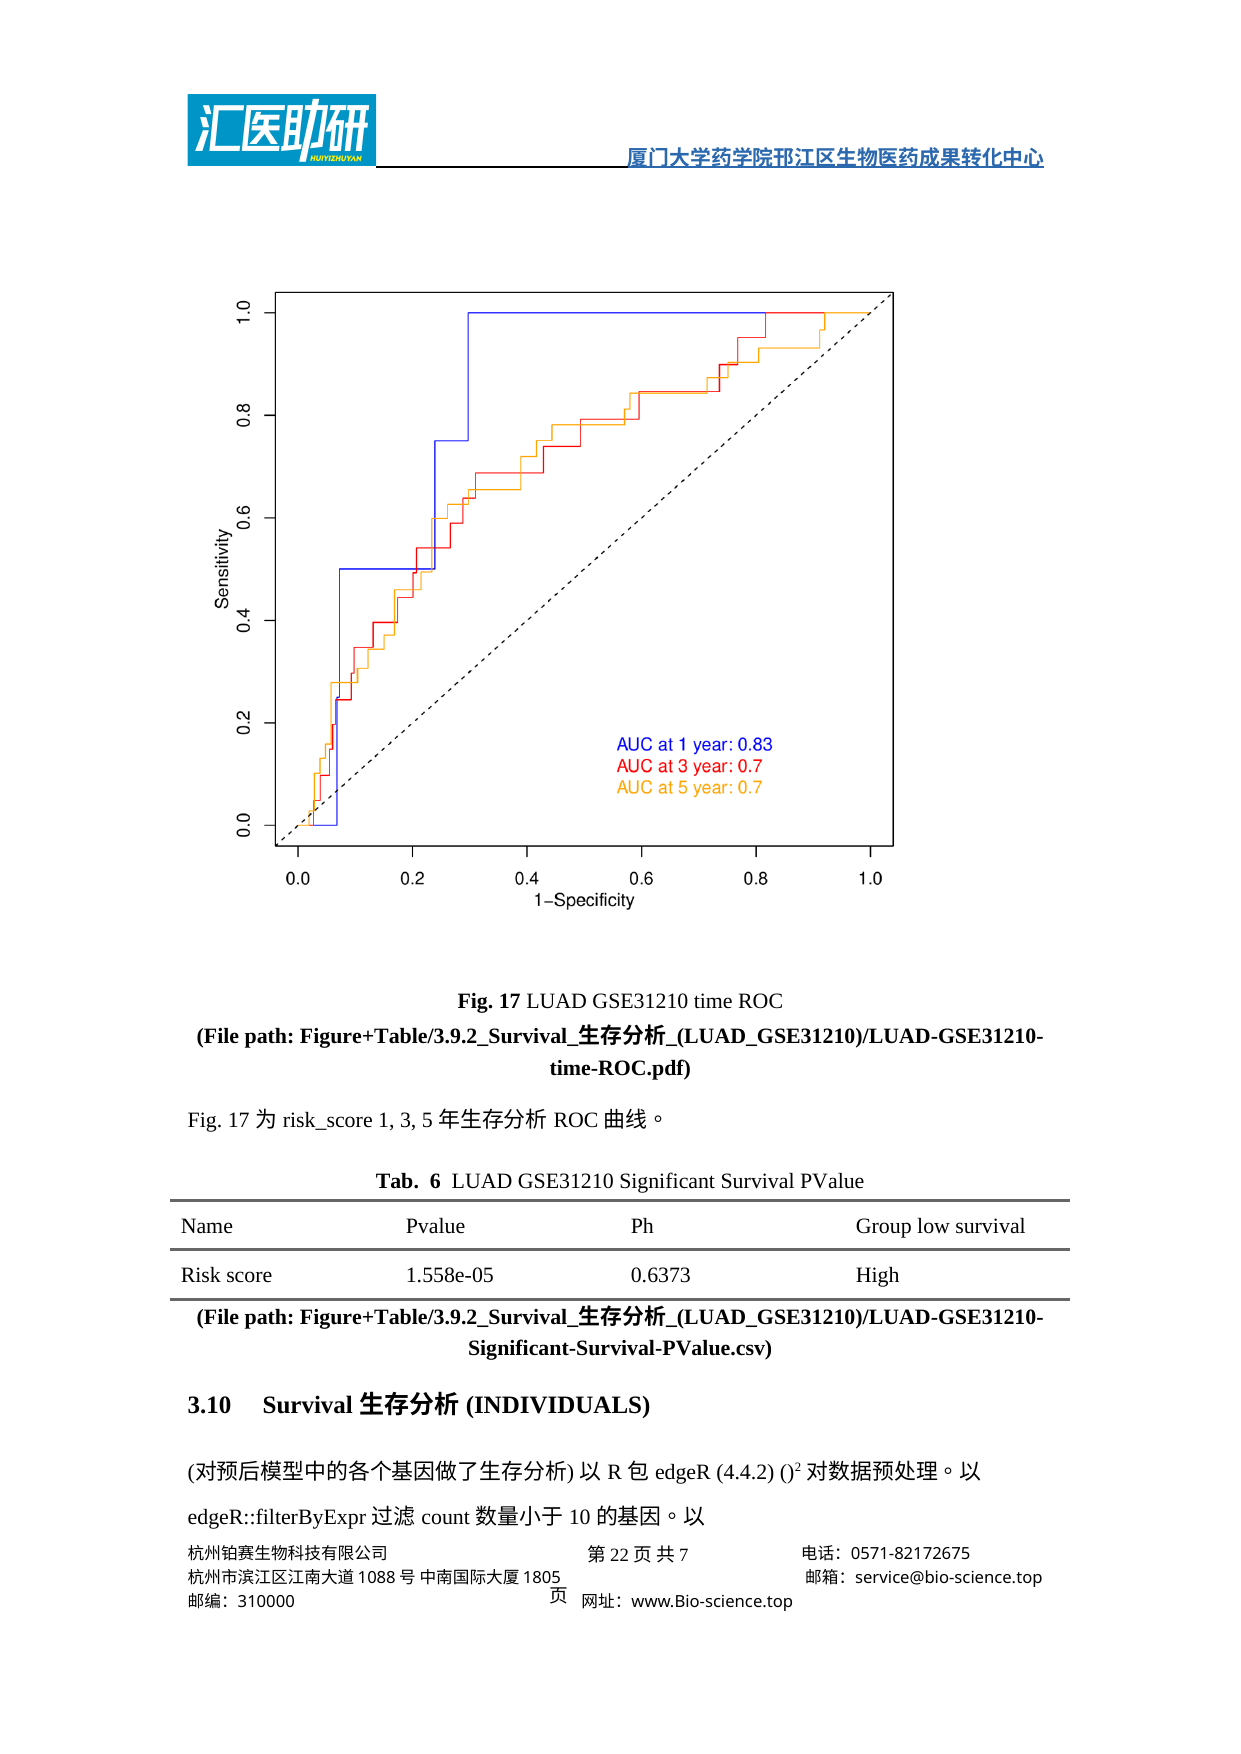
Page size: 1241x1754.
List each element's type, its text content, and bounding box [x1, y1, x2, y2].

table_header Pvalue [395, 1202, 620, 1248]
table_cell Risk score [170, 1251, 395, 1297]
table_header Ph [620, 1202, 845, 1248]
text (File path: Figure+Table/3.9.2_Survival_生存分析_(LUAD_GSE31210)/LUAD-GSE31210-Significant-Survival-PValue.csv) [187, 1301, 1053, 1361]
picture [201, 118, 208, 127]
picture [243, 106, 284, 150]
table_header Name [170, 1202, 395, 1248]
subtitle 3.10 Survival 生存分析 (INDIVIDUALS) [187, 1386, 1053, 1421]
text (File path: Figure+Table/3.9.2_Survival_生存分析_(LUAD_GSE31210)/LUAD-GSE31210-time-ROC.pdf) [187, 1021, 1053, 1081]
table_cell High [845, 1251, 1070, 1297]
picture [282, 99, 327, 161]
text Fig. 17 为 risk_score 1, 3, 5 年生存分析 ROC 曲线。 [187, 1104, 1053, 1134]
picture [210, 106, 243, 150]
text Fig. 17 LUAD GSE31210 time ROC [187, 988, 1053, 1013]
picture [327, 106, 368, 150]
text Tab. 6 LUAD GSE31210 Significant Survival PValue [194, 1168, 1046, 1193]
table_cell 0.6373 [620, 1251, 845, 1297]
picture [187, 204, 938, 955]
table_cell 1.558e-05 [395, 1251, 620, 1297]
table_header Group low survival [845, 1202, 1070, 1248]
picture [196, 131, 208, 150]
picture [204, 106, 210, 114]
